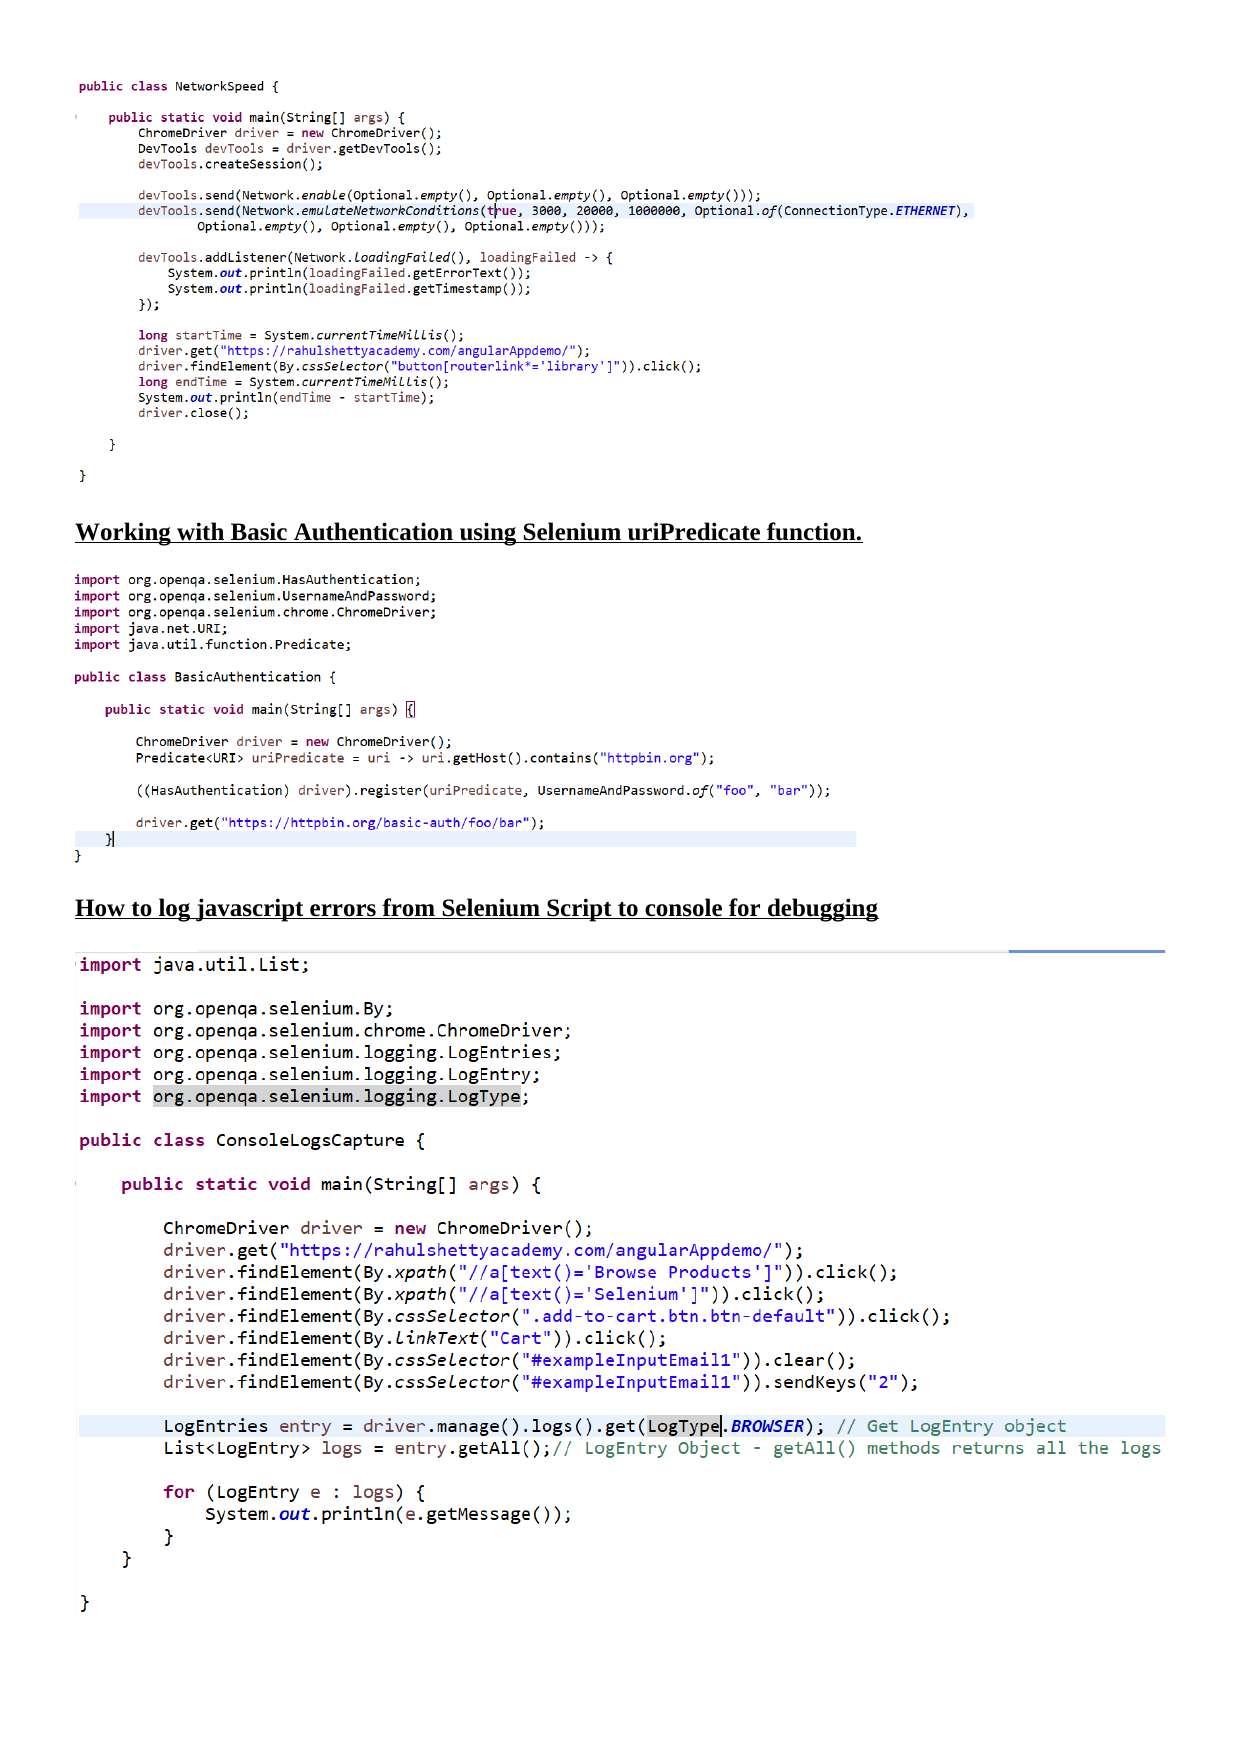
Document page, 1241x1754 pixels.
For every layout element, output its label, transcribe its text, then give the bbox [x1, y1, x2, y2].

text Working with Basic Authentication using Selenium uriPredicate function. [75, 517, 1165, 546]
text How to log javascript errors from Selenium Script to console for debugging [75, 893, 1165, 922]
